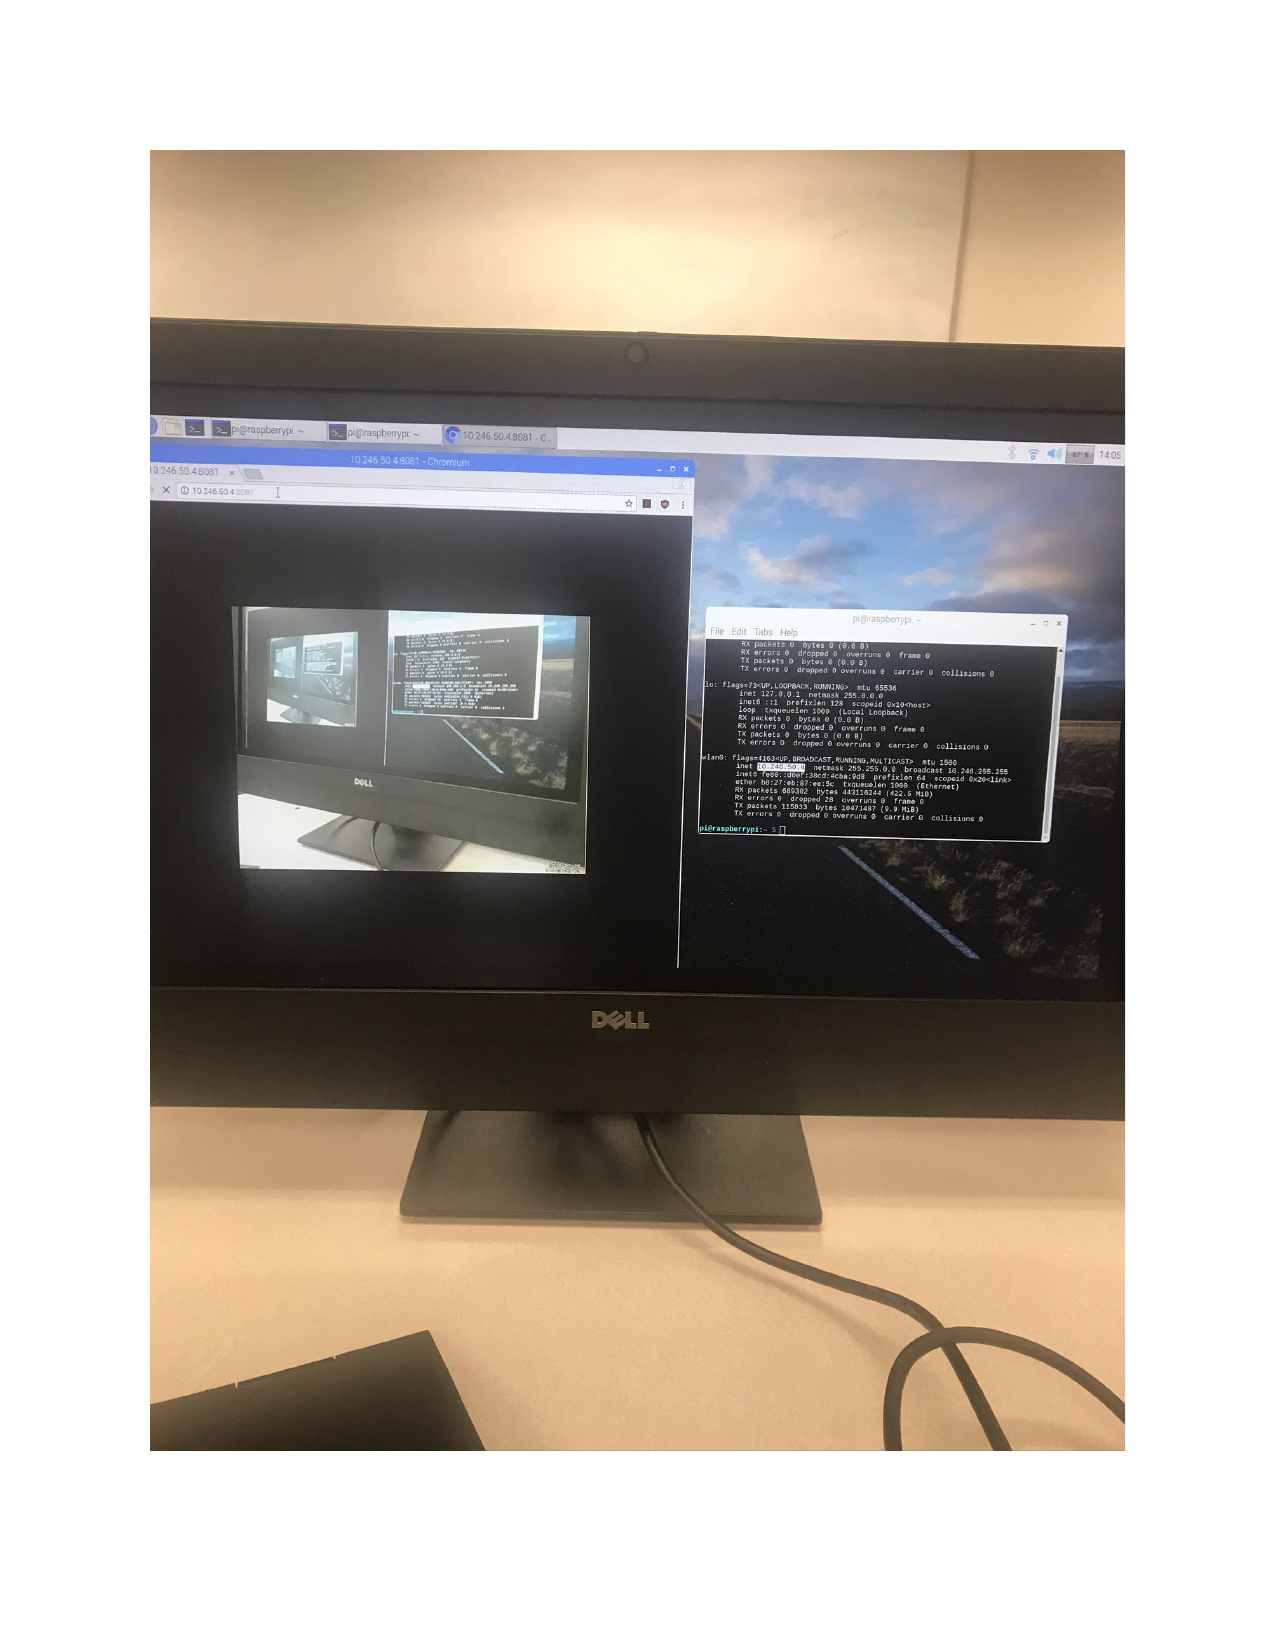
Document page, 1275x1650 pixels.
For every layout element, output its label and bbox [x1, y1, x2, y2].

picture [150, 150, 1125, 1451]
